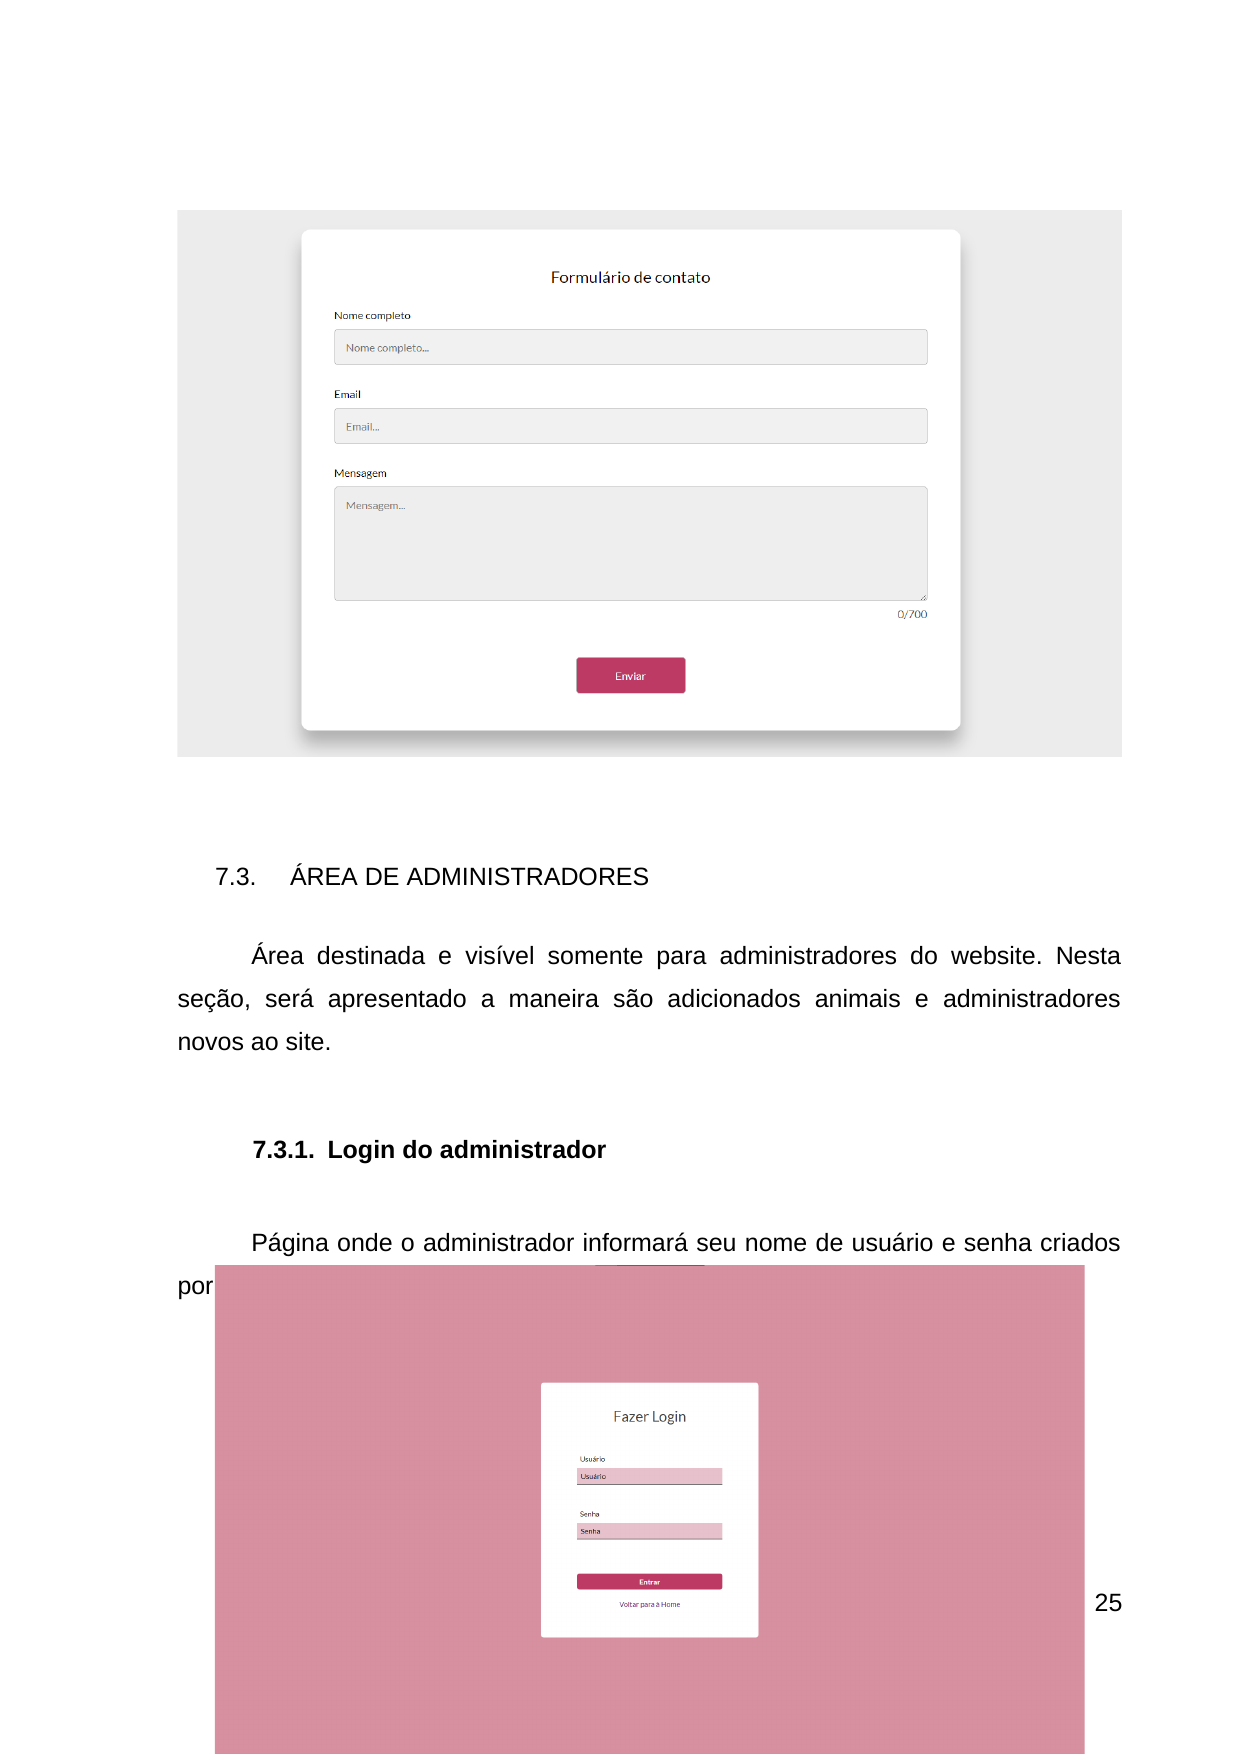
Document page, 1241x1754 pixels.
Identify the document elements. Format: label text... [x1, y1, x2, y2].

picture [214, 1265, 1085, 1754]
text Área destinada e visível somente para administradores do website. Nesta seção, será apresentado a maneira são adicionados animais e administradores novos ao site. [177, 941, 1122, 1056]
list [177, 1228, 1122, 1300]
subtitle Login do administrador [252, 1135, 1122, 1164]
subtitle ÁREA DE ADMINISTRADORES [215, 862, 1122, 891]
picture [177, 210, 1122, 757]
